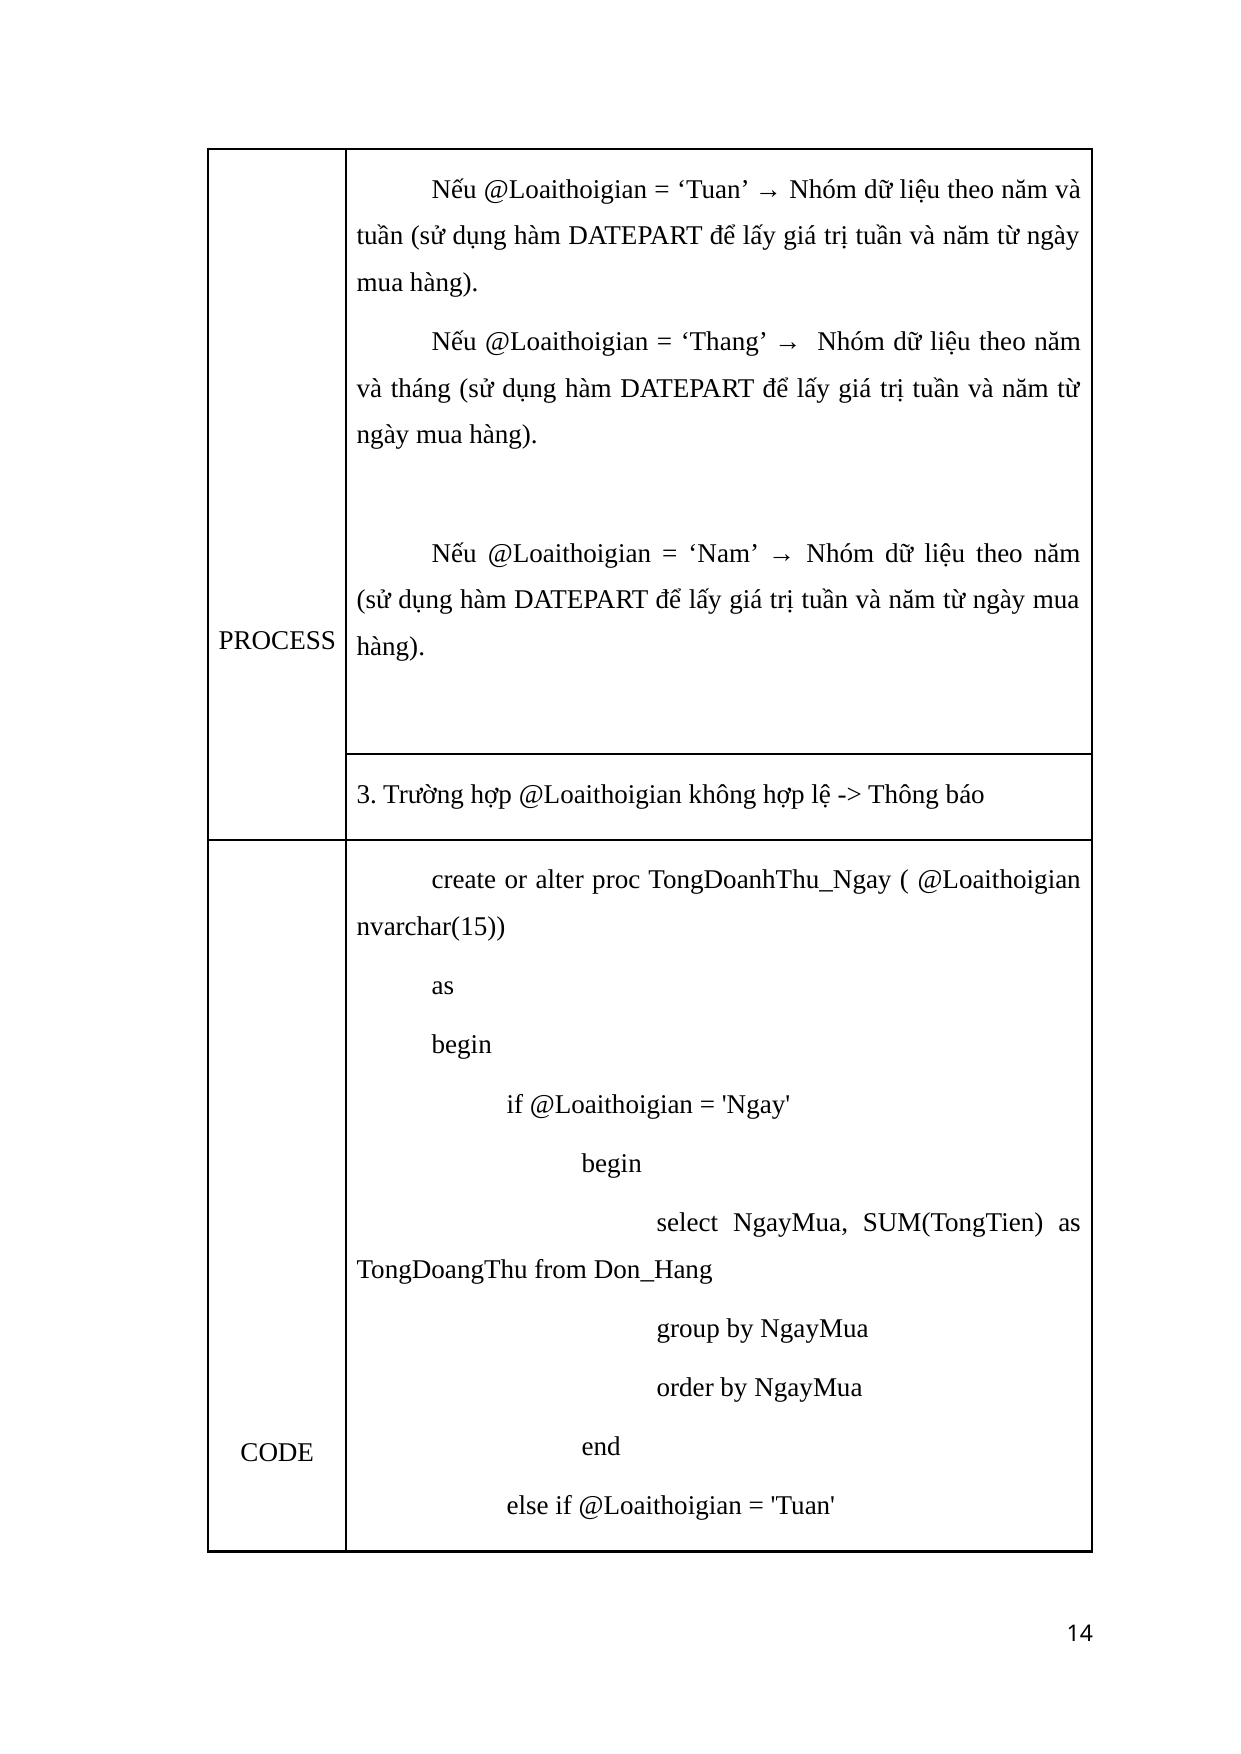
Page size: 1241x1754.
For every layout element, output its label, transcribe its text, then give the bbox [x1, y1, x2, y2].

table_cell CODE [209, 841, 345, 1550]
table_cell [347, 150, 1091, 753]
table_cell 3. Trường hợp @Loaithoigian không hợp lệ -> Thông báo [347, 755, 1091, 839]
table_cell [347, 841, 1091, 1550]
